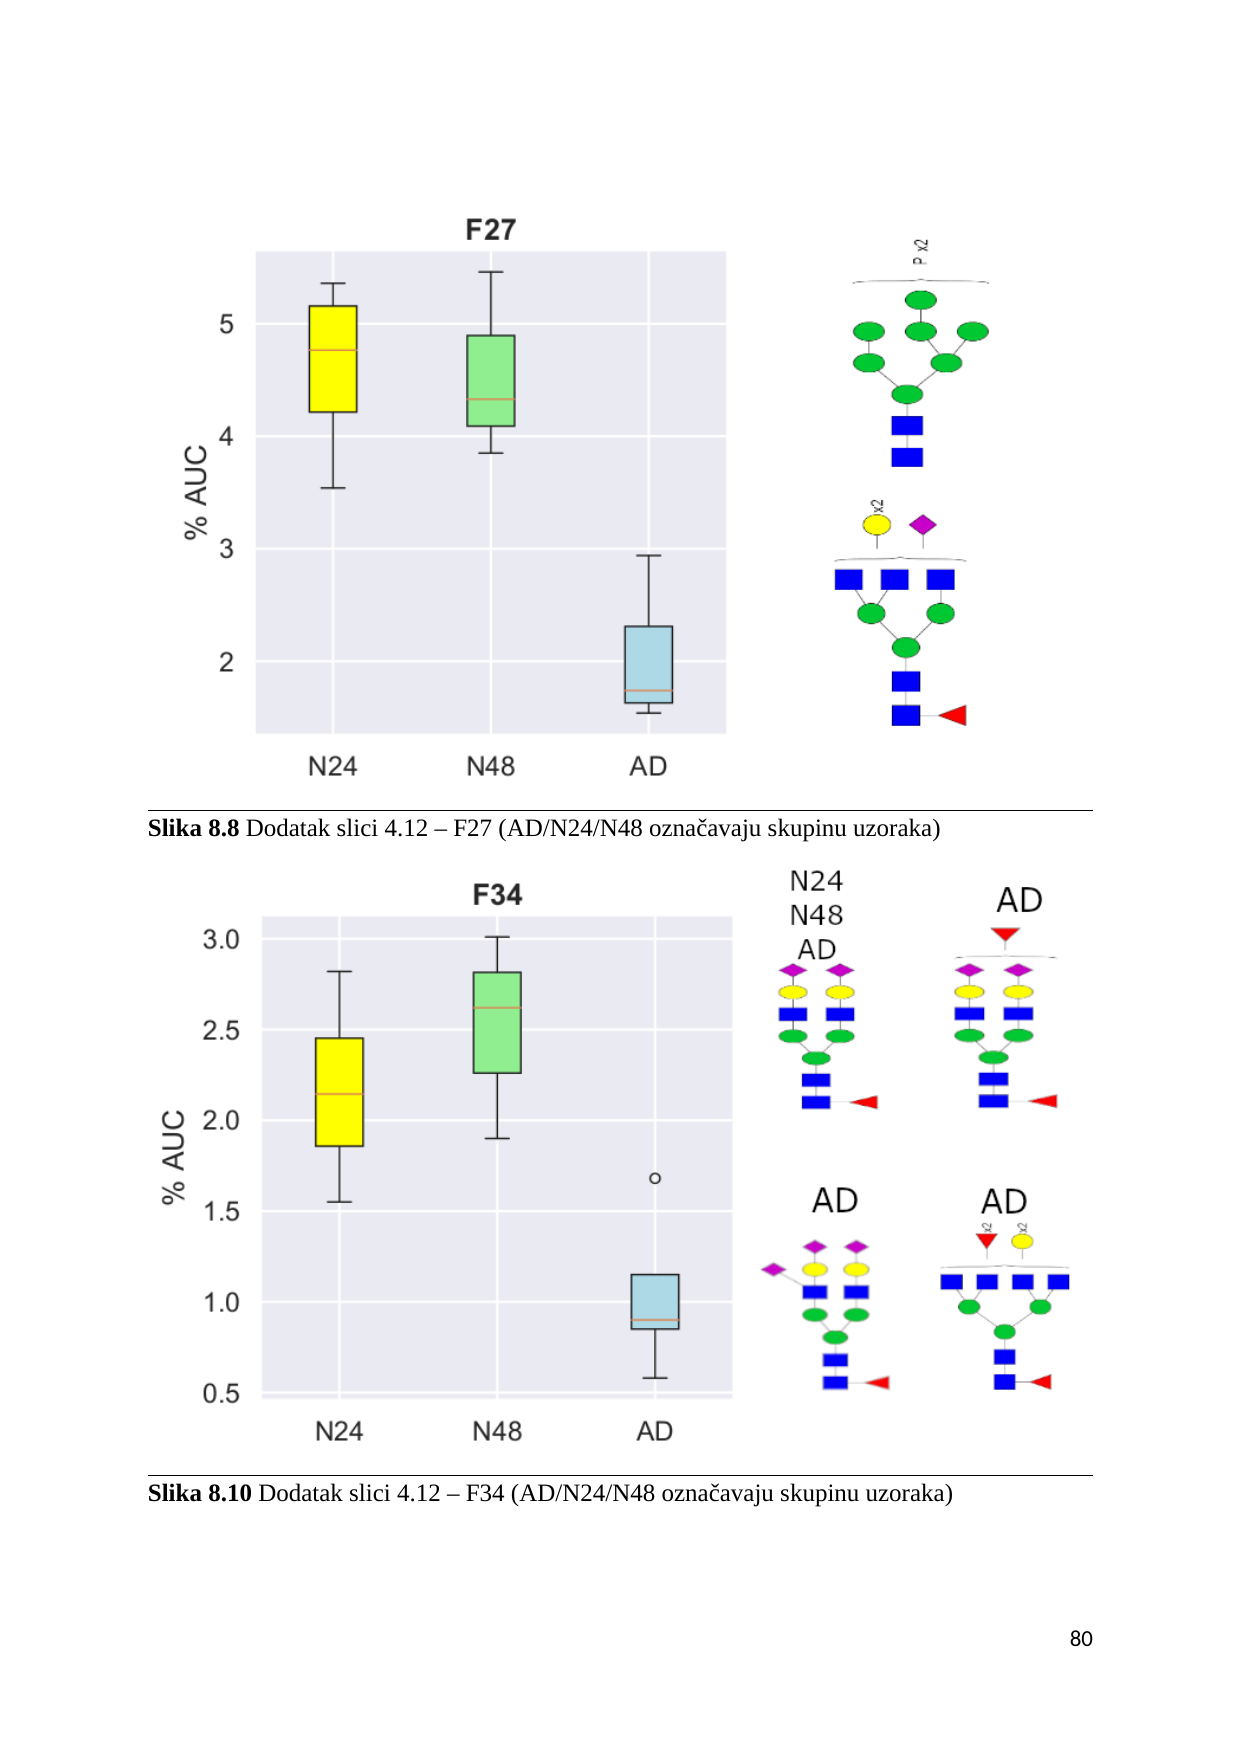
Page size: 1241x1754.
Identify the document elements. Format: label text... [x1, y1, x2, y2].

text Slika 8.8 Dodatak slici 4.12 – F27 (AD/N24/N48 označavaju skupinu uzoraka) [148, 811, 1093, 841]
picture [147, 860, 1093, 1456]
text Slika 8.10 Dodatak slici 4.12 – F34 (AD/N24/N48 označavaju skupinu uzoraka) [148, 1476, 1093, 1506]
picture [147, 195, 1093, 791]
